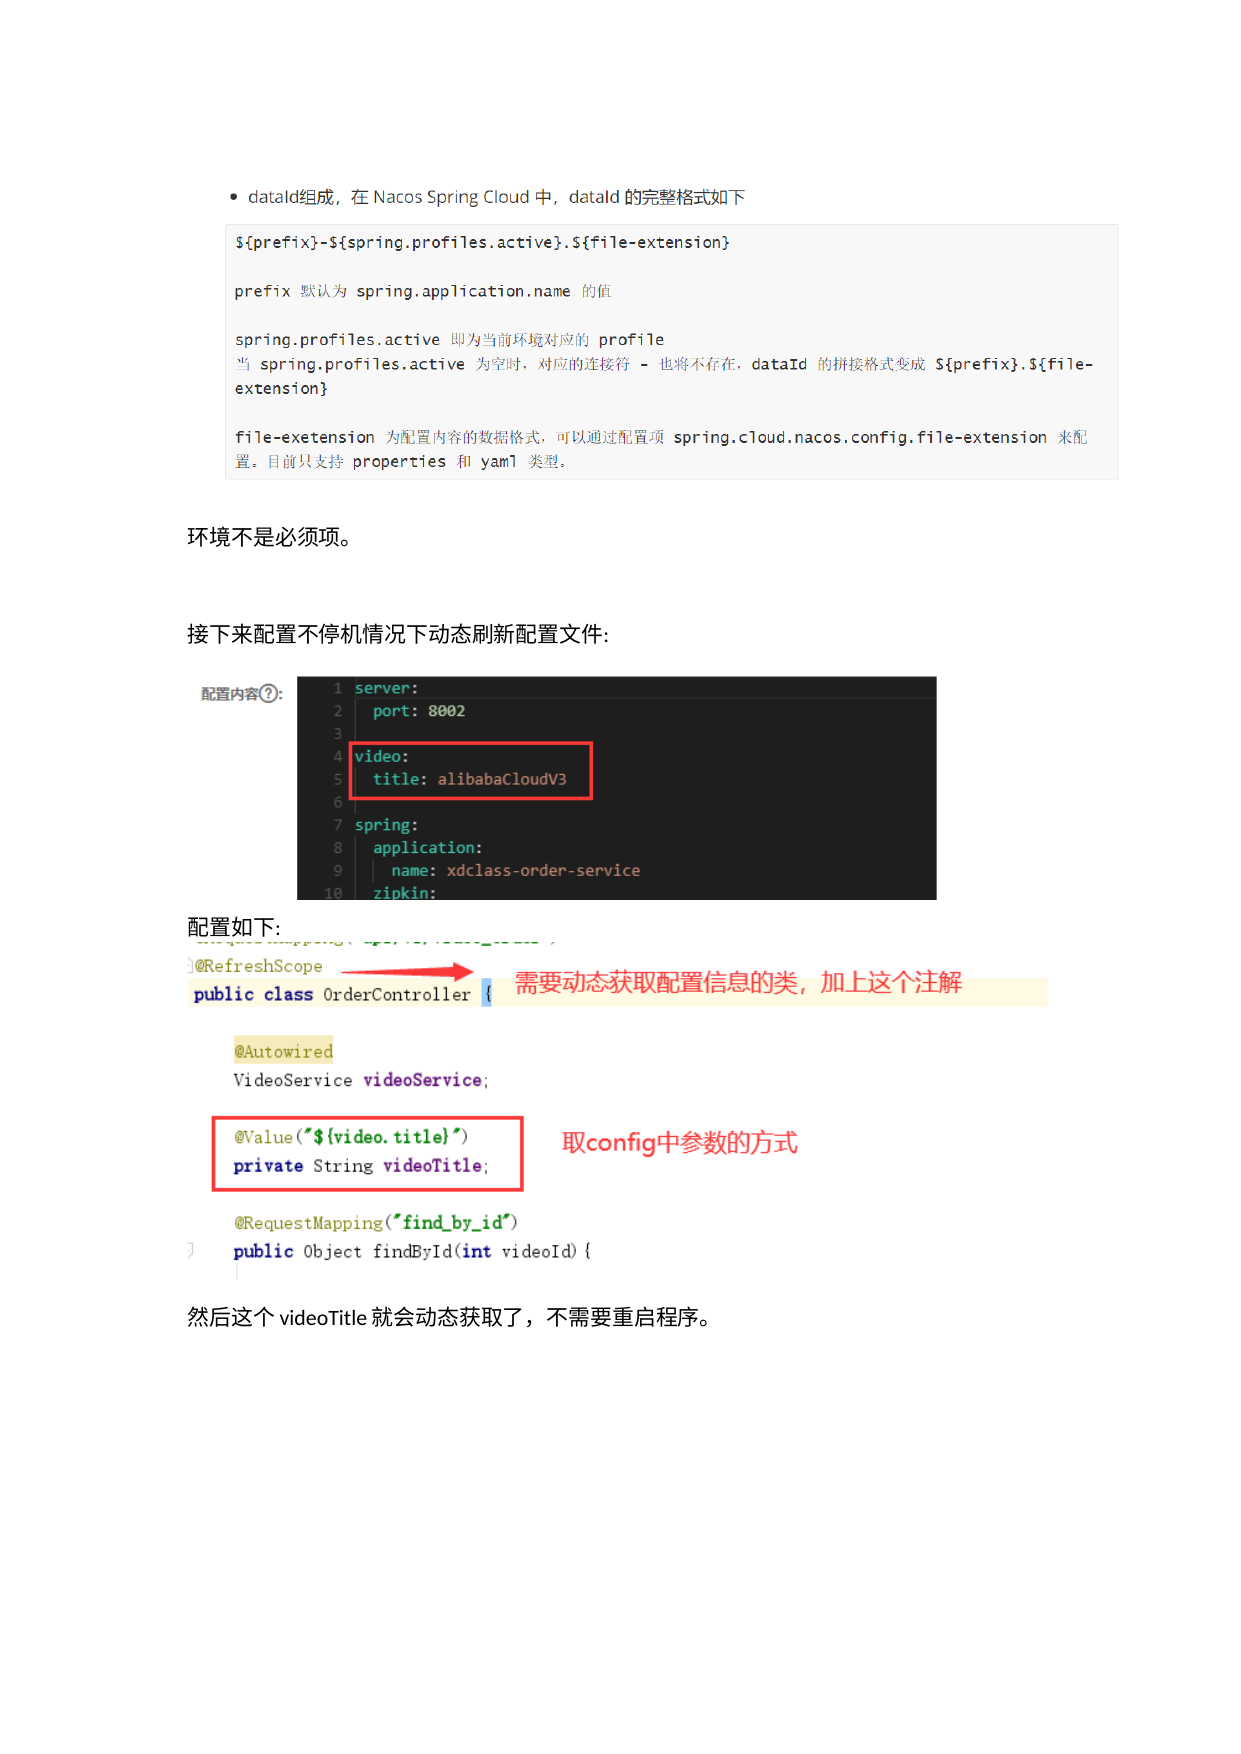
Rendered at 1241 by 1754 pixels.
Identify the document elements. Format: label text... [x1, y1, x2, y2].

picture [187, 942, 1049, 1280]
list 接下来配置不停机情况下动态刷新配置文件: [187, 617, 1053, 649]
picture [187, 162, 1140, 487]
list 环境不是必须项。 [187, 519, 1053, 552]
picture [187, 649, 937, 900]
list 配置如下: [187, 909, 1053, 942]
list 然后这个videoTitle就会动态获取了，不需要重启程序。 [187, 1299, 1053, 1332]
